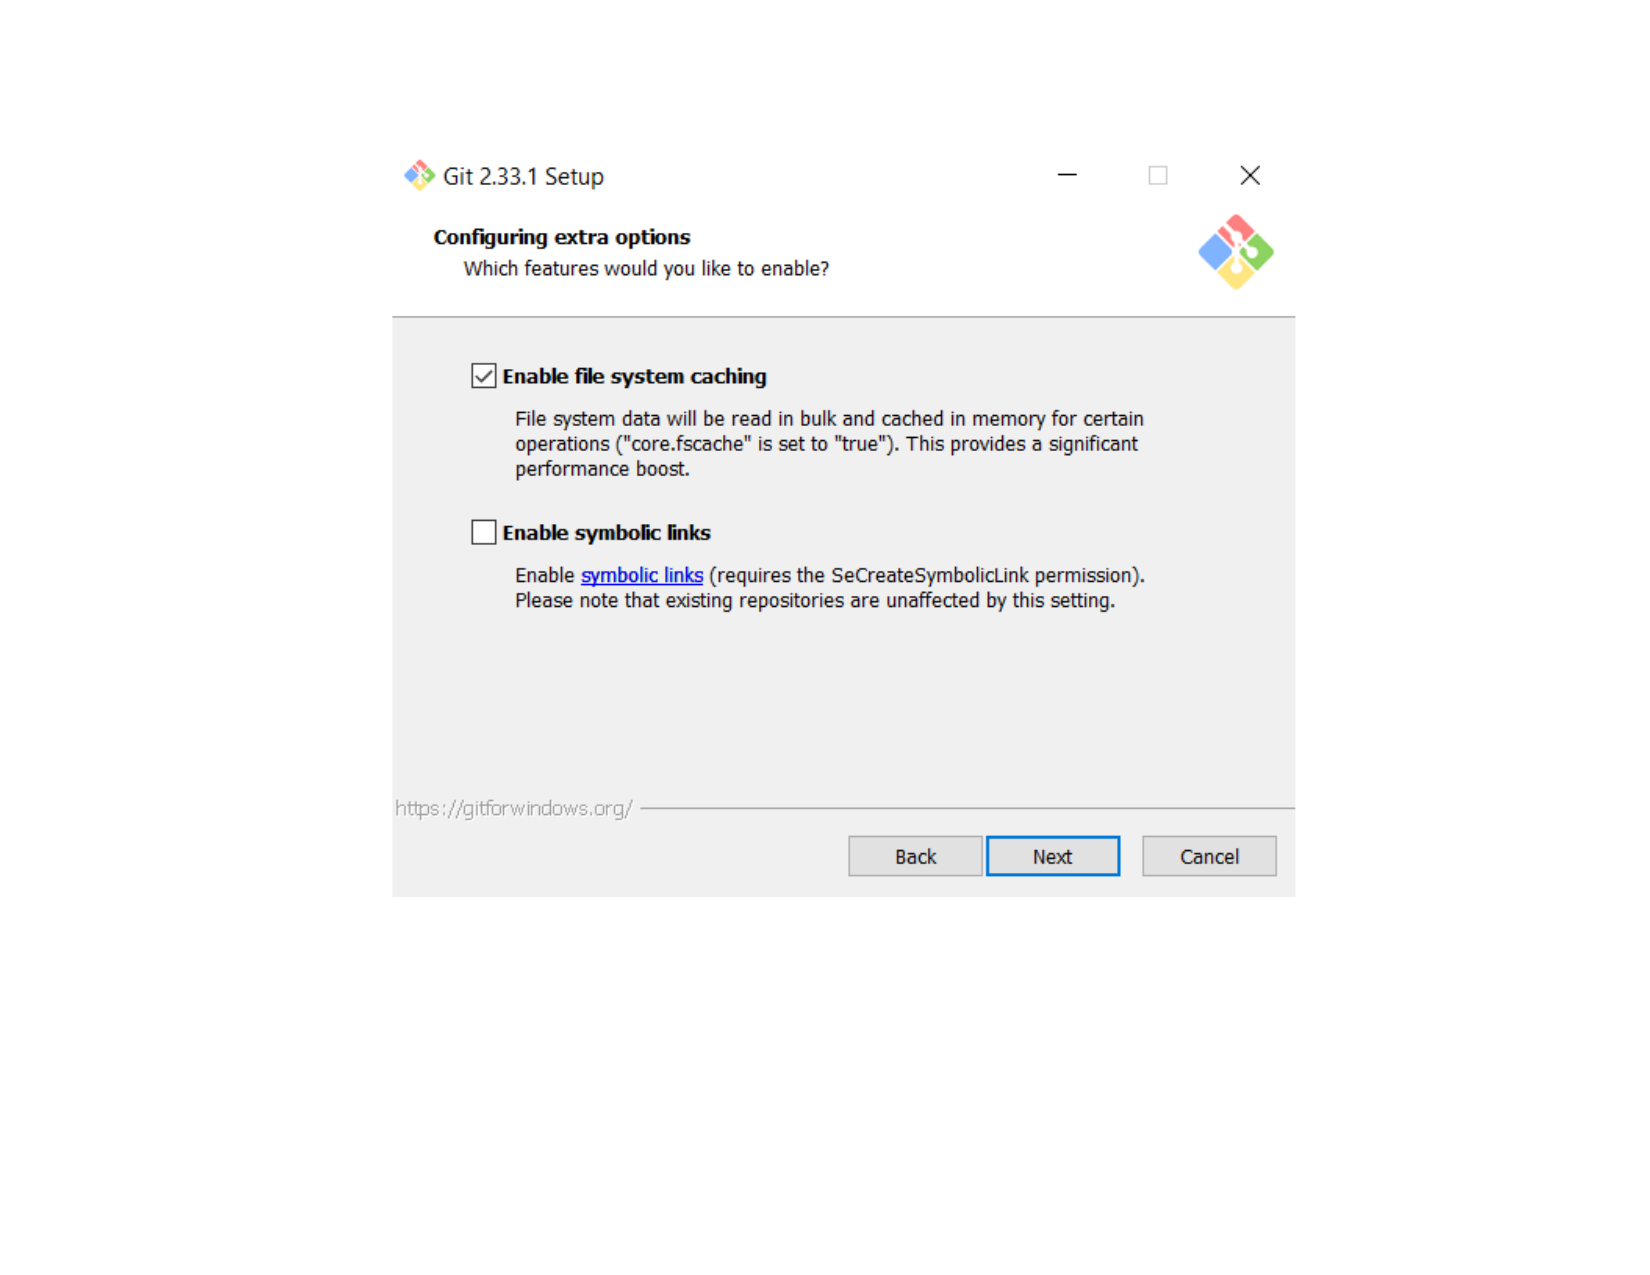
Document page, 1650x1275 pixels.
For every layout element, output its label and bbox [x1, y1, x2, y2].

picture [392, 150, 1296, 897]
